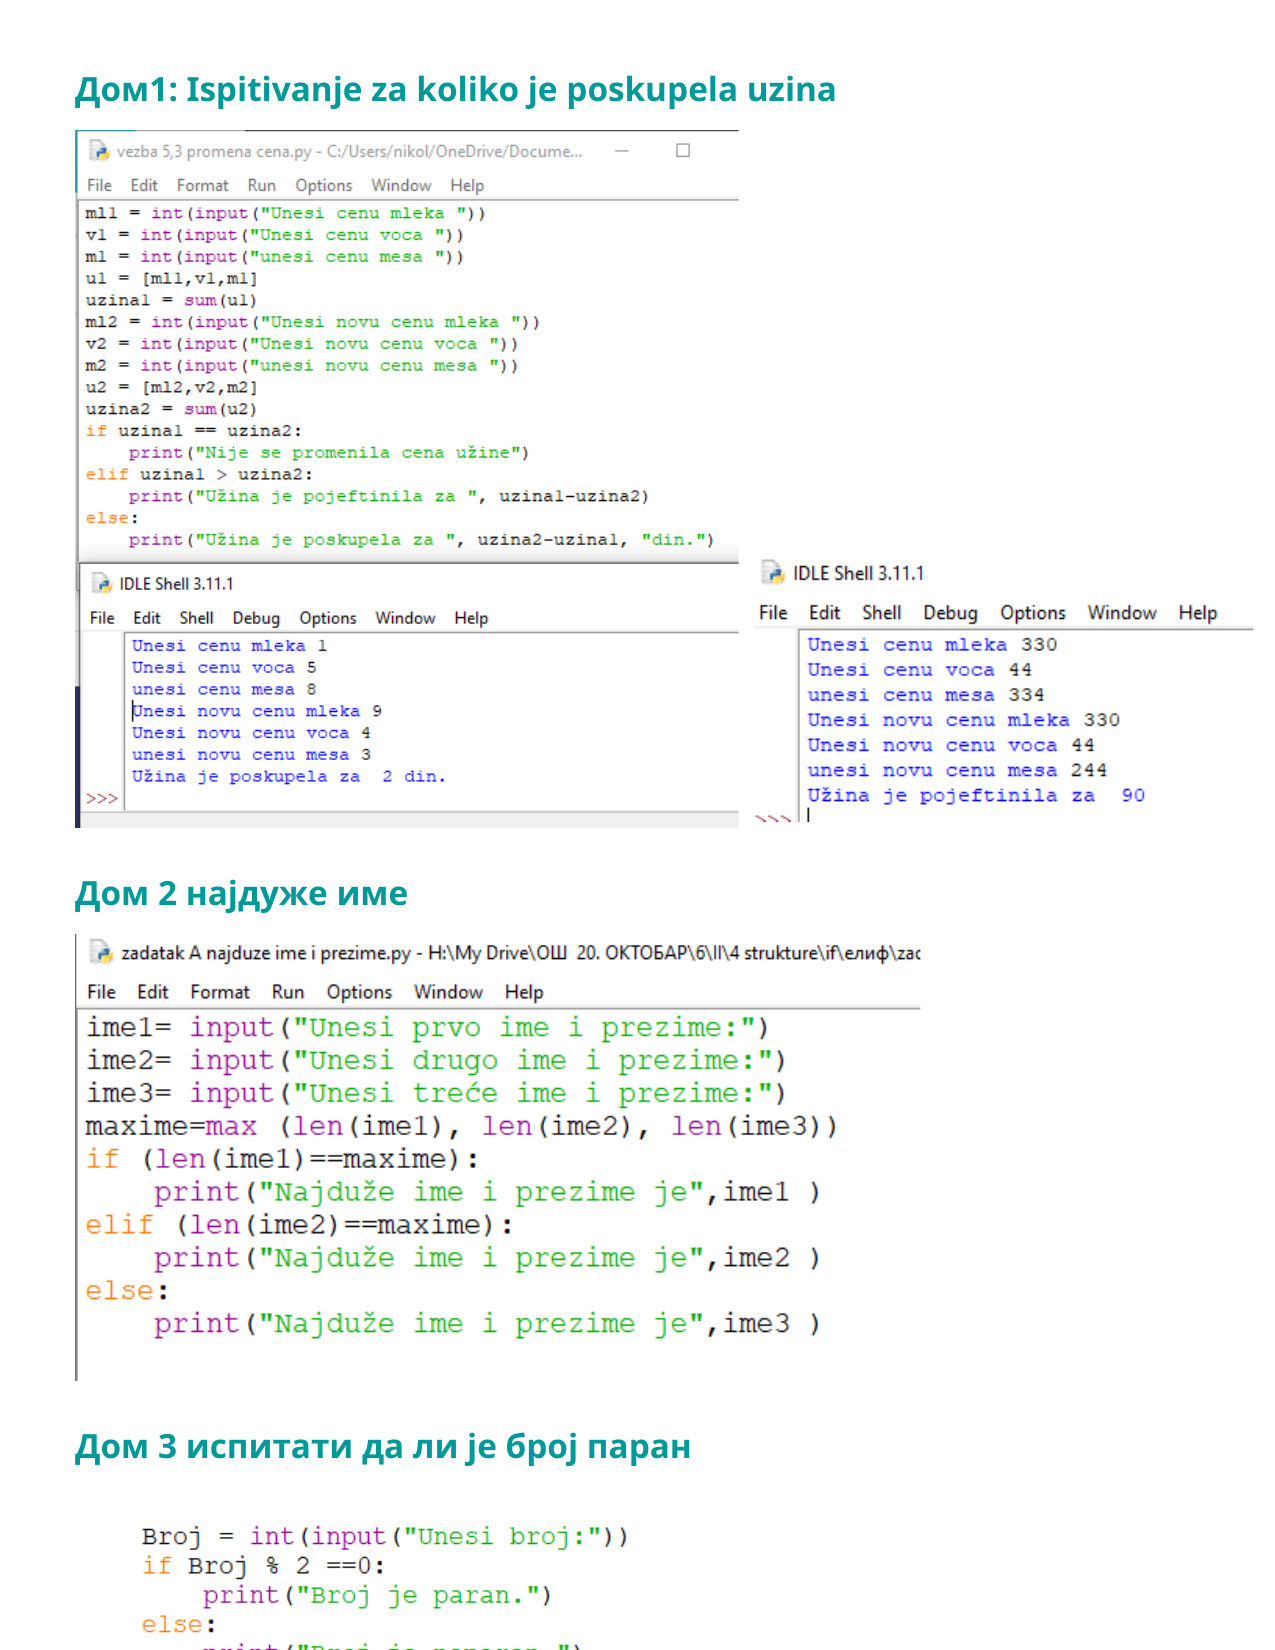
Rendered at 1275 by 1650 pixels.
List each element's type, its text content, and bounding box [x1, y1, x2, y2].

subtitle Дом 3 испитати да ли је број паран [75, 1422, 1200, 1468]
subtitle Дом1: Ispitivanje za koliko je poskupela uzina [75, 66, 1200, 111]
picture [753, 552, 1254, 822]
subtitle Дом 2 најдуже име [75, 869, 1200, 915]
picture [75, 934, 921, 1381]
picture [138, 1521, 736, 1650]
picture [75, 130, 739, 828]
